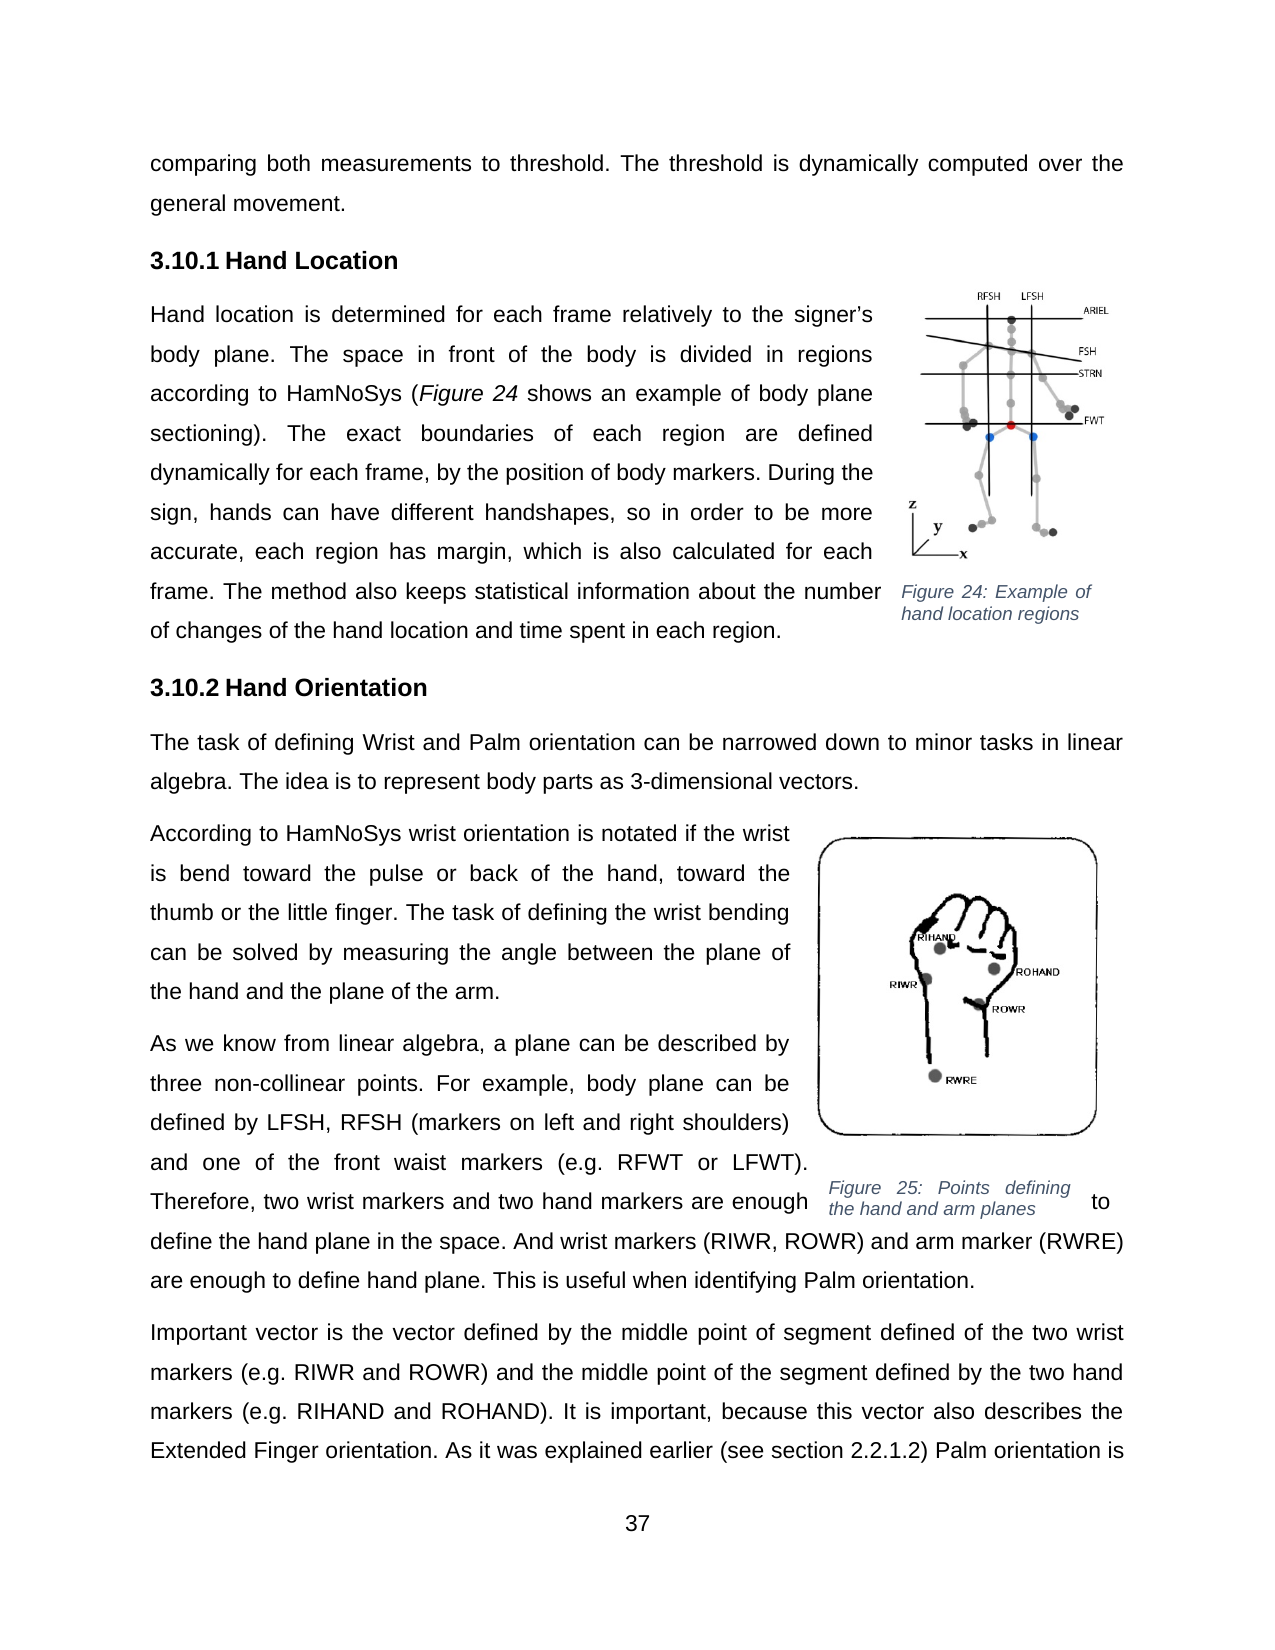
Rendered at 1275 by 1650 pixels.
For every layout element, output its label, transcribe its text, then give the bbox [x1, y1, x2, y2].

picture [892, 266, 1130, 575]
picture [809, 828, 1105, 1141]
text As we know from linear algebra, a plane can be described by three non-collinear points. For example, body plane can be defined by LFSH, RFSH (markers on left and right shoulders) and one of the front waist markers (e.g. RFWT or LFWT). Therefore, two wrist markers and two hand markers are enough to define the hand plane in the space. And wrist markers (RIWR, ROWR) and arm marker (RWRE) are enough to define hand plane. This is useful when identifying Palm orientation. [150, 1030, 1125, 1293]
subtitle Hand Location [150, 246, 1125, 274]
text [150, 1319, 1125, 1464]
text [150, 150, 1125, 216]
text The task of defining Wrist and Palm orientation can be narrowed down to minor tasks in linear algebra. The idea is to represent body parts as 3-dimensional vectors. [150, 729, 1125, 795]
text Hand location is determined for each frame relatively to the signer’s body plane. The space in front of the body is divided in regions according to HamNoSys (Figure 24 shows an example of body plane sectioning). The exact boundaries of each region are defined dynamically for each frame, by the position of body markers. During the sign, hands can have different handshapes, so in order to be more accurate, each region has margin, which is also calculated for each frame. The method also keeps statistical information about the number of changes of the hand location and time spent in each region. [150, 301, 1125, 643]
subtitle Hand Orientation [150, 673, 1125, 702]
text According to HamNoSys wrist orientation is notated if the wrist is bend toward the pulse or back of the hand, toward the thumb or the little finger. The task of defining the wrist bending can be solved by measuring the angle between the plane of the hand and the plane of the arm. [150, 820, 1125, 1004]
